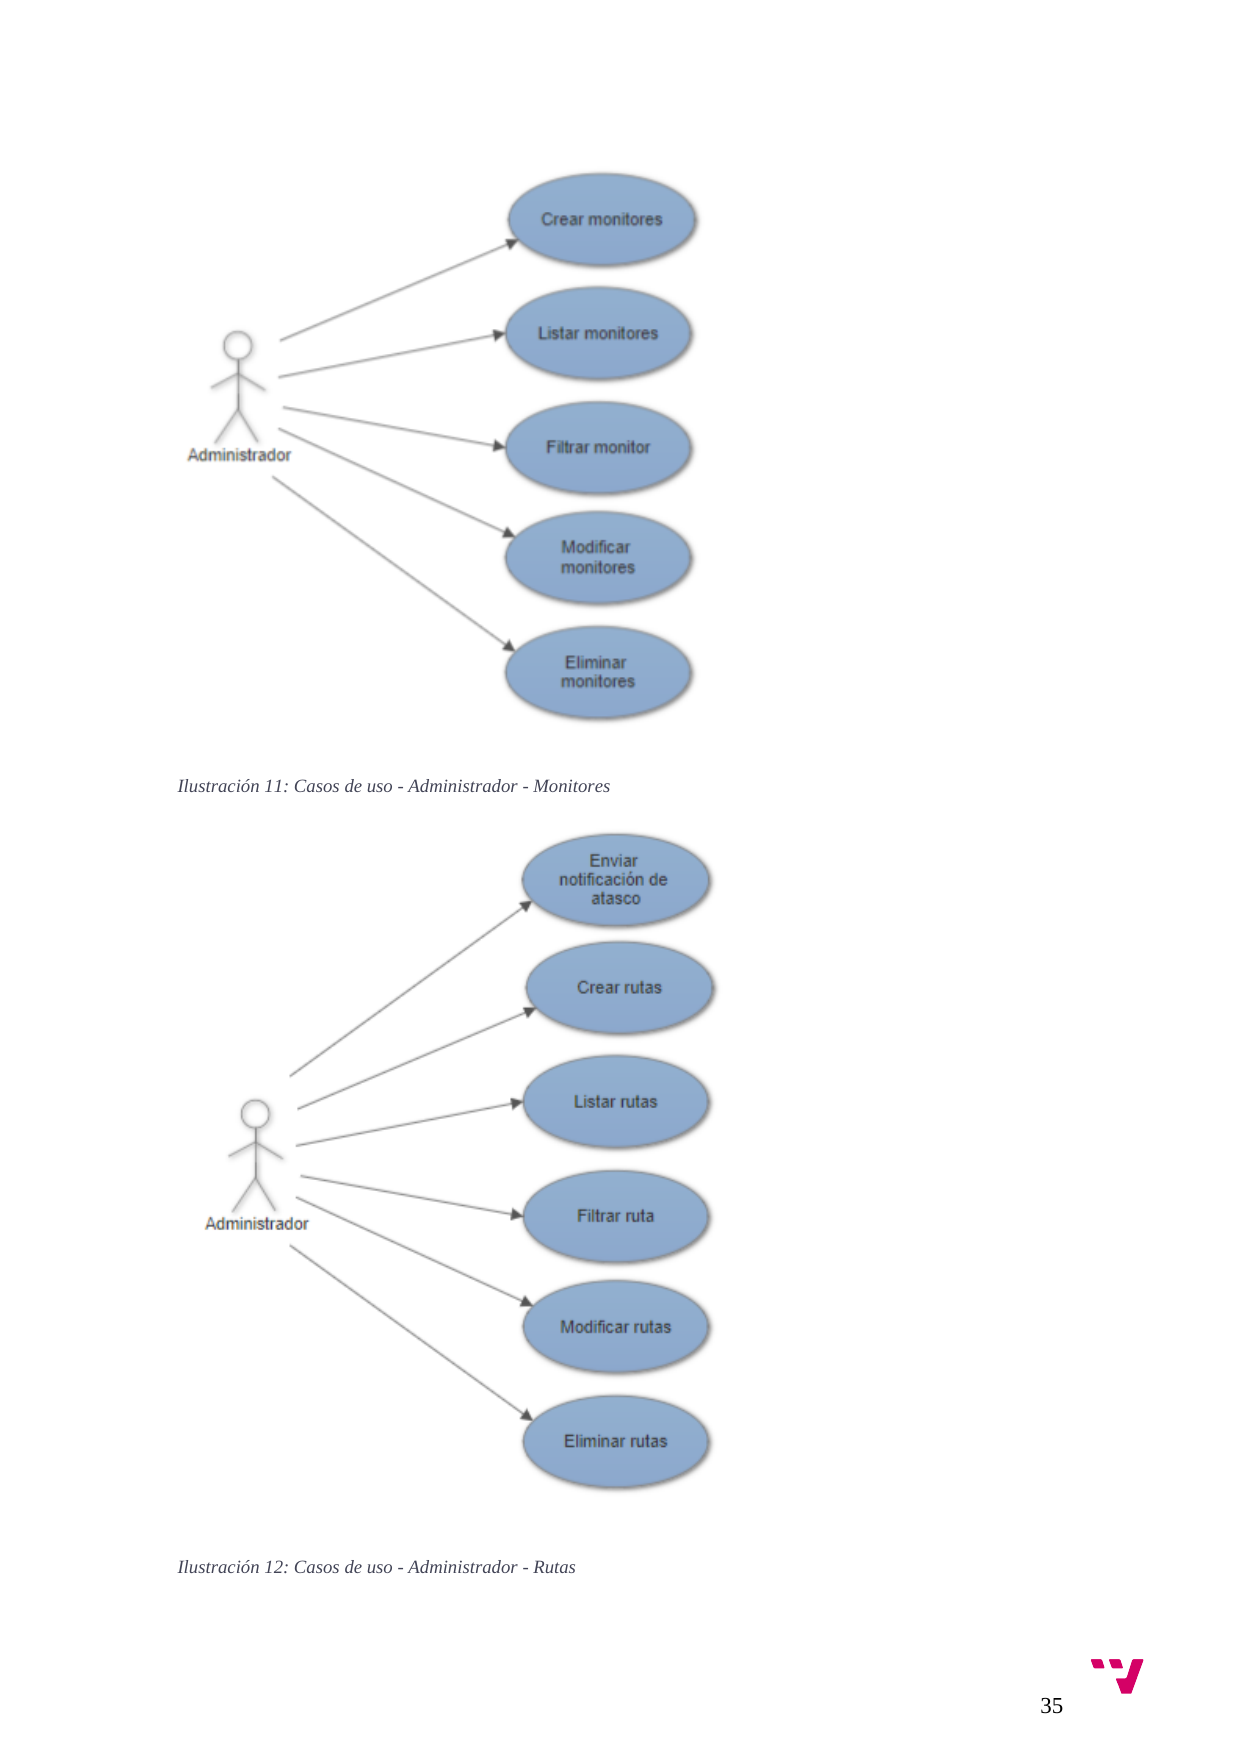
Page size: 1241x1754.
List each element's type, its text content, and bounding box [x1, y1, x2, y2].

picture [177, 147, 827, 751]
picture [177, 817, 820, 1532]
picture [1090, 1659, 1144, 1694]
text Ilustración 12: Casos de uso - Administrador - Rutas [148, 1556, 1063, 1577]
text Ilustración 11: Casos de uso - Administrador - Monitores [148, 775, 1063, 797]
